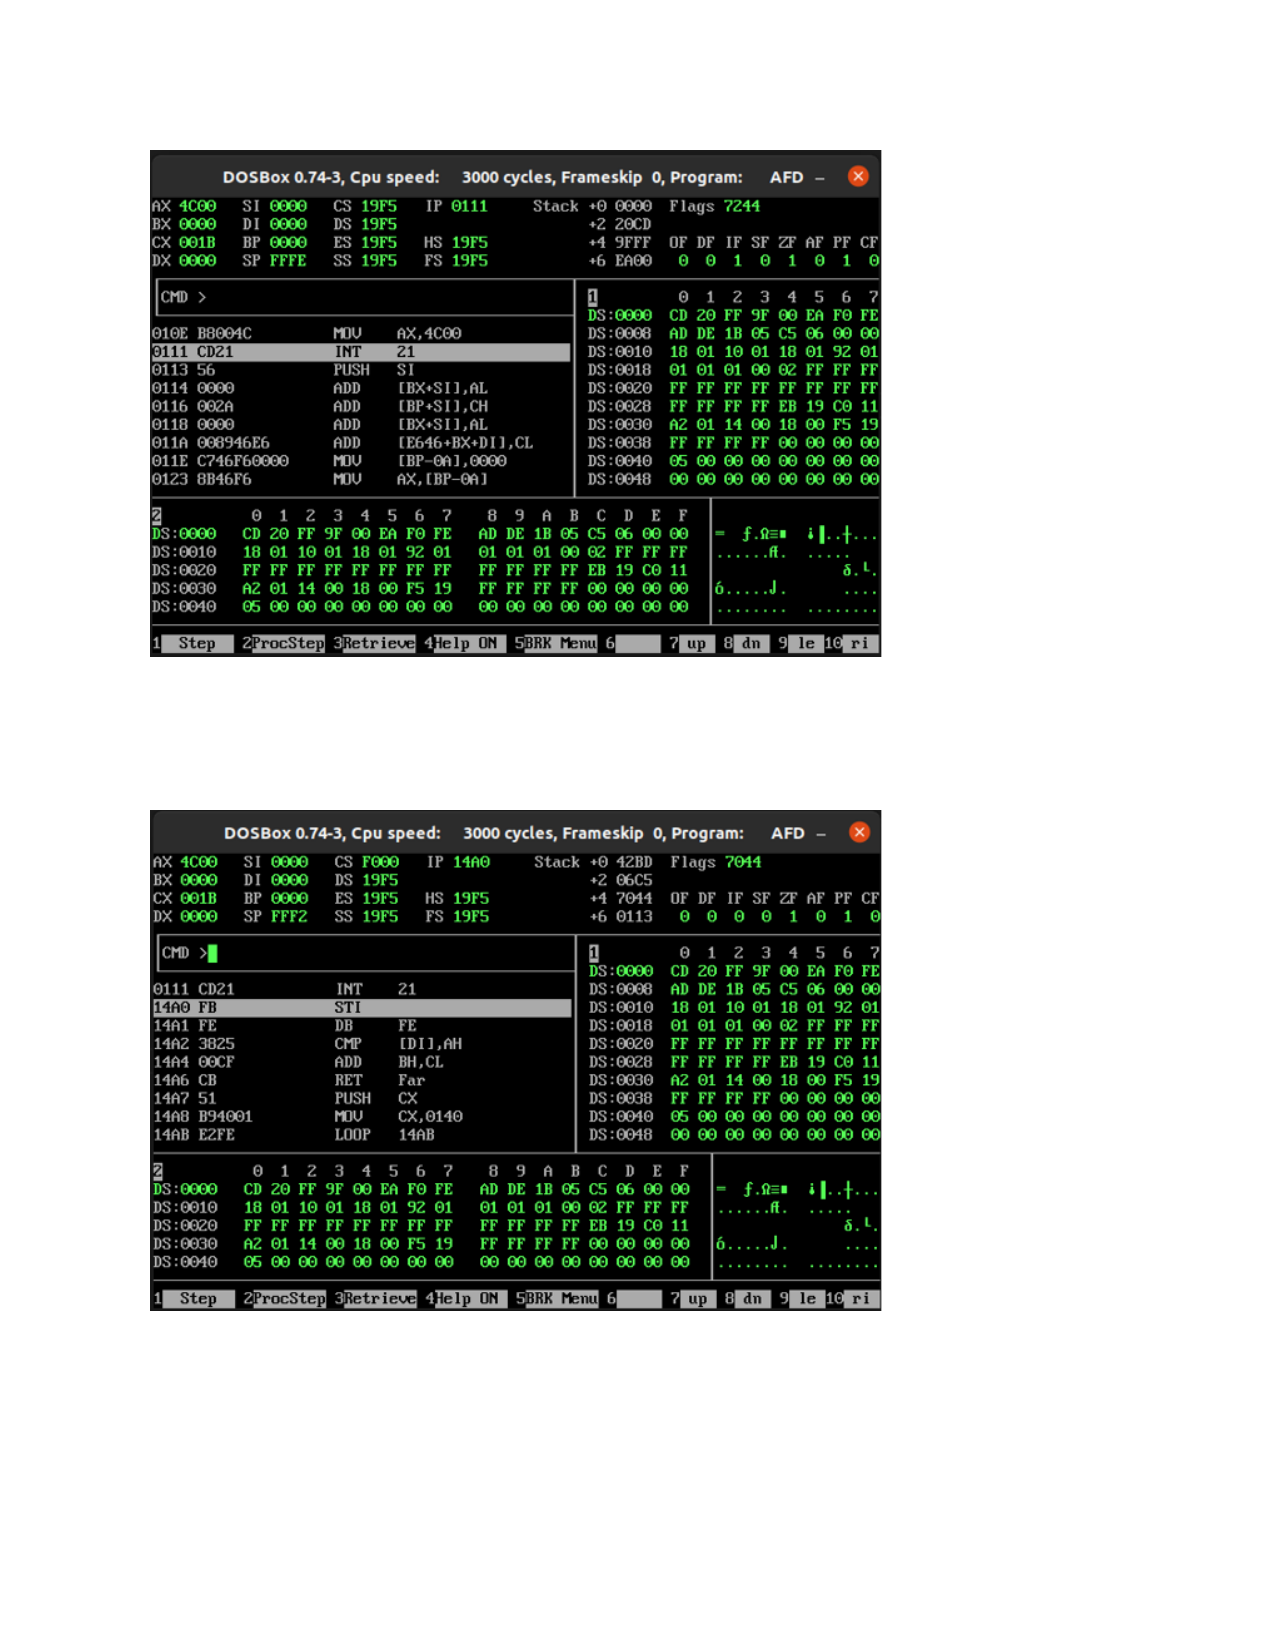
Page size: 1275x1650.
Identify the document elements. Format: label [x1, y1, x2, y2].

picture [150, 810, 882, 1311]
picture [150, 150, 882, 657]
